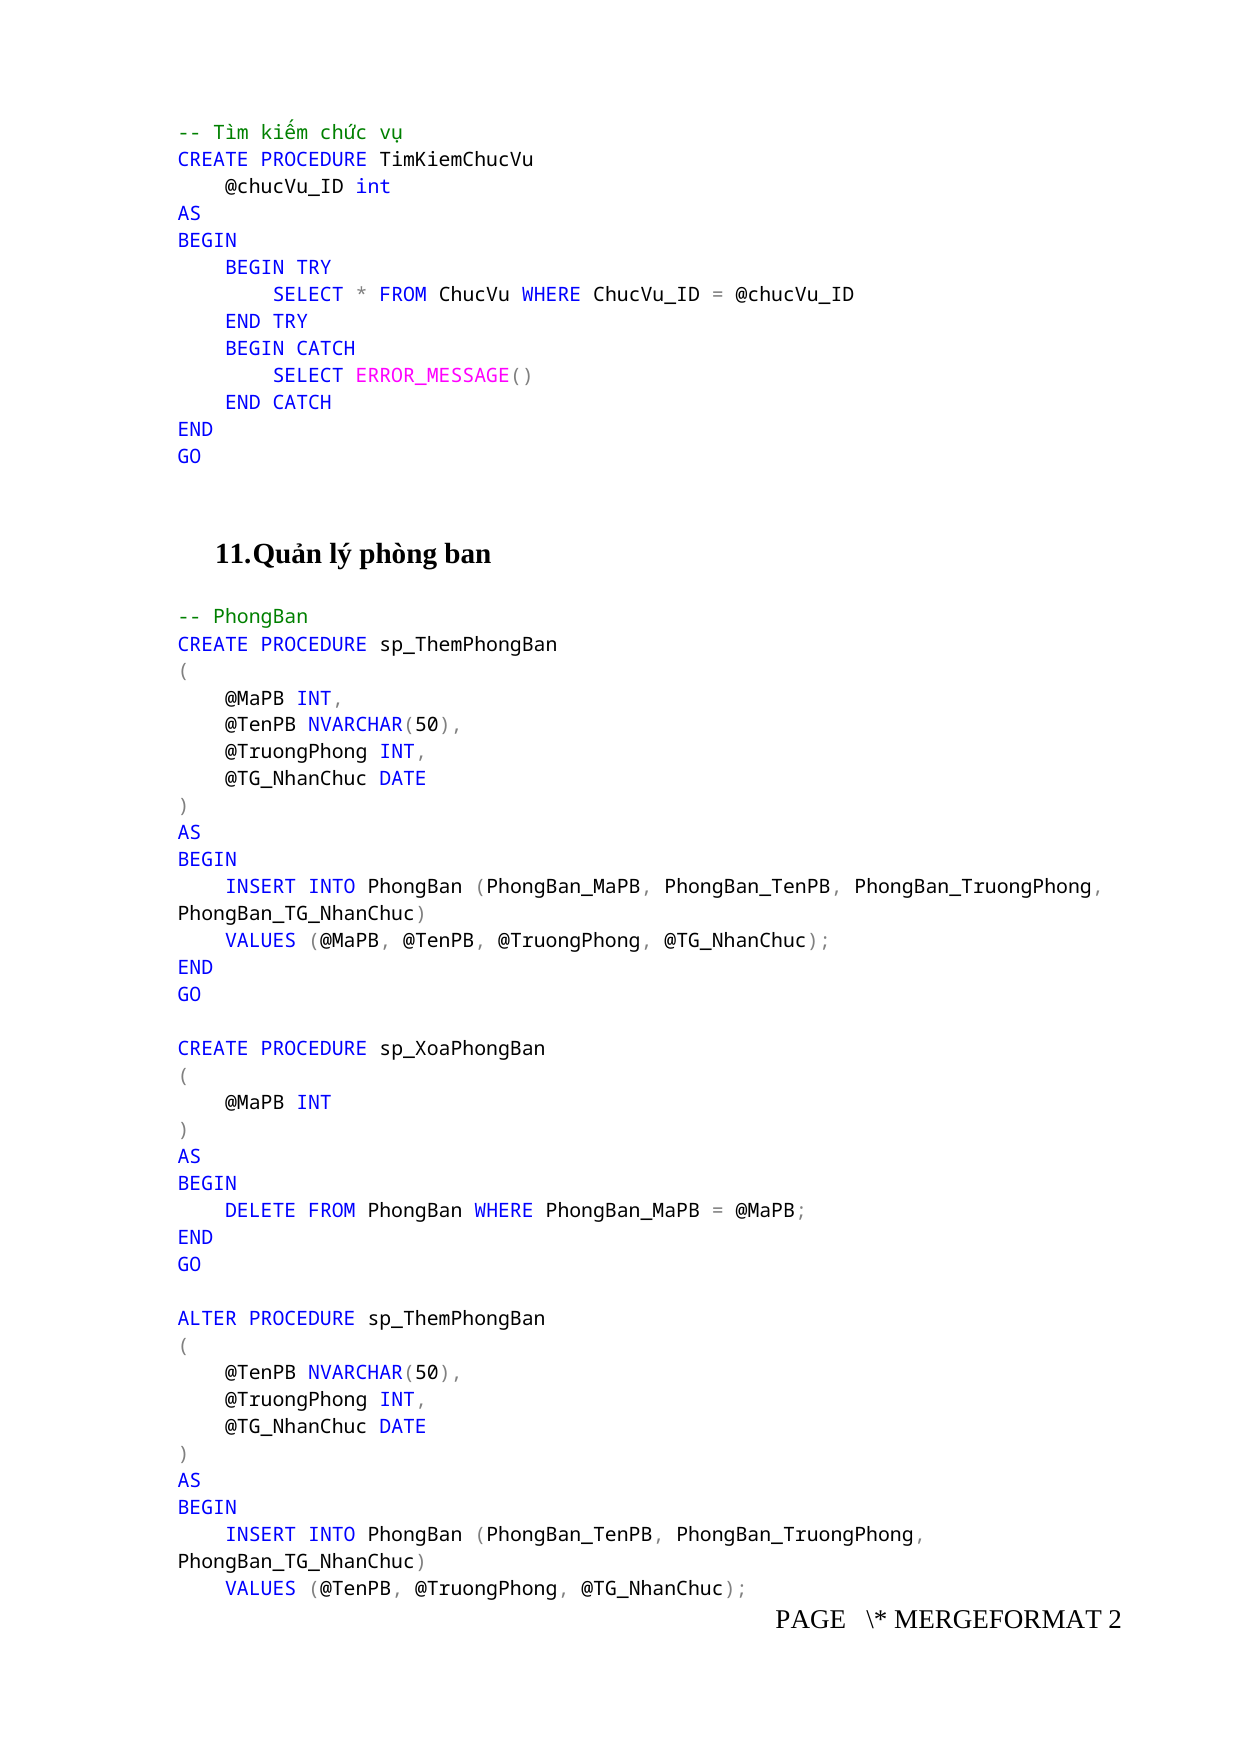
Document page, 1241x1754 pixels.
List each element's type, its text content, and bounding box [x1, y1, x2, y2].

text INSERT INTO PhongBan (PhongBan_TenPB, PhongBan_TruongPhong, PhongBan_TG_NhanChuc) [177, 1520, 1122, 1574]
text @TenPB NVARCHAR(50), [177, 1358, 1122, 1385]
text GO [177, 1250, 1122, 1277]
text CREATE PROCEDURE TimKiemChucVu [177, 145, 1122, 172]
text -- Tìm kiếm chức vụ [177, 118, 1122, 145]
text -- PhongBan [177, 603, 1122, 630]
text CREATE PROCEDURE sp_ThemPhongBan [177, 630, 1122, 657]
text @TruongPhong INT, [177, 1385, 1122, 1412]
text ( [177, 657, 1122, 684]
text ) [177, 1115, 1122, 1142]
text GO [177, 981, 1122, 1007]
text BEGIN [177, 846, 1122, 873]
text SELECT * FROM ChucVu WHERE ChucVu_ID = @chucVu_ID [177, 280, 1122, 307]
text ( [177, 1331, 1122, 1358]
text END TRY [177, 307, 1122, 334]
text BEGIN CATCH [177, 334, 1122, 361]
text @MaPB INT [177, 1088, 1122, 1115]
text ALTER PROCEDURE sp_ThemPhongBan [177, 1304, 1122, 1331]
text INSERT INTO PhongBan (PhongBan_MaPB, PhongBan_TenPB, PhongBan_TruongPhong, PhongBan_TG_NhanChuc) [177, 873, 1122, 927]
text AS [177, 1142, 1122, 1169]
text @TruongPhong INT, [177, 738, 1122, 765]
text AS [177, 199, 1122, 226]
text @TG_NhanChuc DATE [177, 765, 1122, 792]
text ) [177, 1439, 1122, 1466]
text CREATE PROCEDURE sp_XoaPhongBan [177, 1034, 1122, 1061]
text AS [177, 819, 1122, 846]
text @MaPB INT, [177, 684, 1122, 711]
text BEGIN [177, 226, 1122, 253]
text DELETE FROM PhongBan WHERE PhongBan_MaPB = @MaPB; [177, 1196, 1122, 1223]
text SELECT ERROR_MESSAGE() [177, 361, 1122, 388]
list Quản lý phòng ban [215, 536, 1122, 569]
text END CATCH [177, 388, 1122, 415]
text END [177, 1223, 1122, 1250]
text @TenPB NVARCHAR(50), [177, 711, 1122, 738]
text ) [177, 792, 1122, 819]
text ( [177, 1061, 1122, 1088]
text VALUES (@TenPB, @TruongPhong, @TG_NhanChuc); [177, 1574, 1122, 1601]
text VALUES (@MaPB, @TenPB, @TruongPhong, @TG_NhanChuc); [177, 927, 1122, 953]
text BEGIN [177, 1493, 1122, 1520]
text GO [177, 442, 1122, 469]
text @TG_NhanChuc DATE [177, 1412, 1122, 1439]
text BEGIN TRY [177, 253, 1122, 280]
text AS [177, 1466, 1122, 1493]
text END [177, 415, 1122, 442]
text @chucVu_ID int [177, 172, 1122, 199]
text BEGIN [177, 1169, 1122, 1196]
text END [177, 953, 1122, 981]
